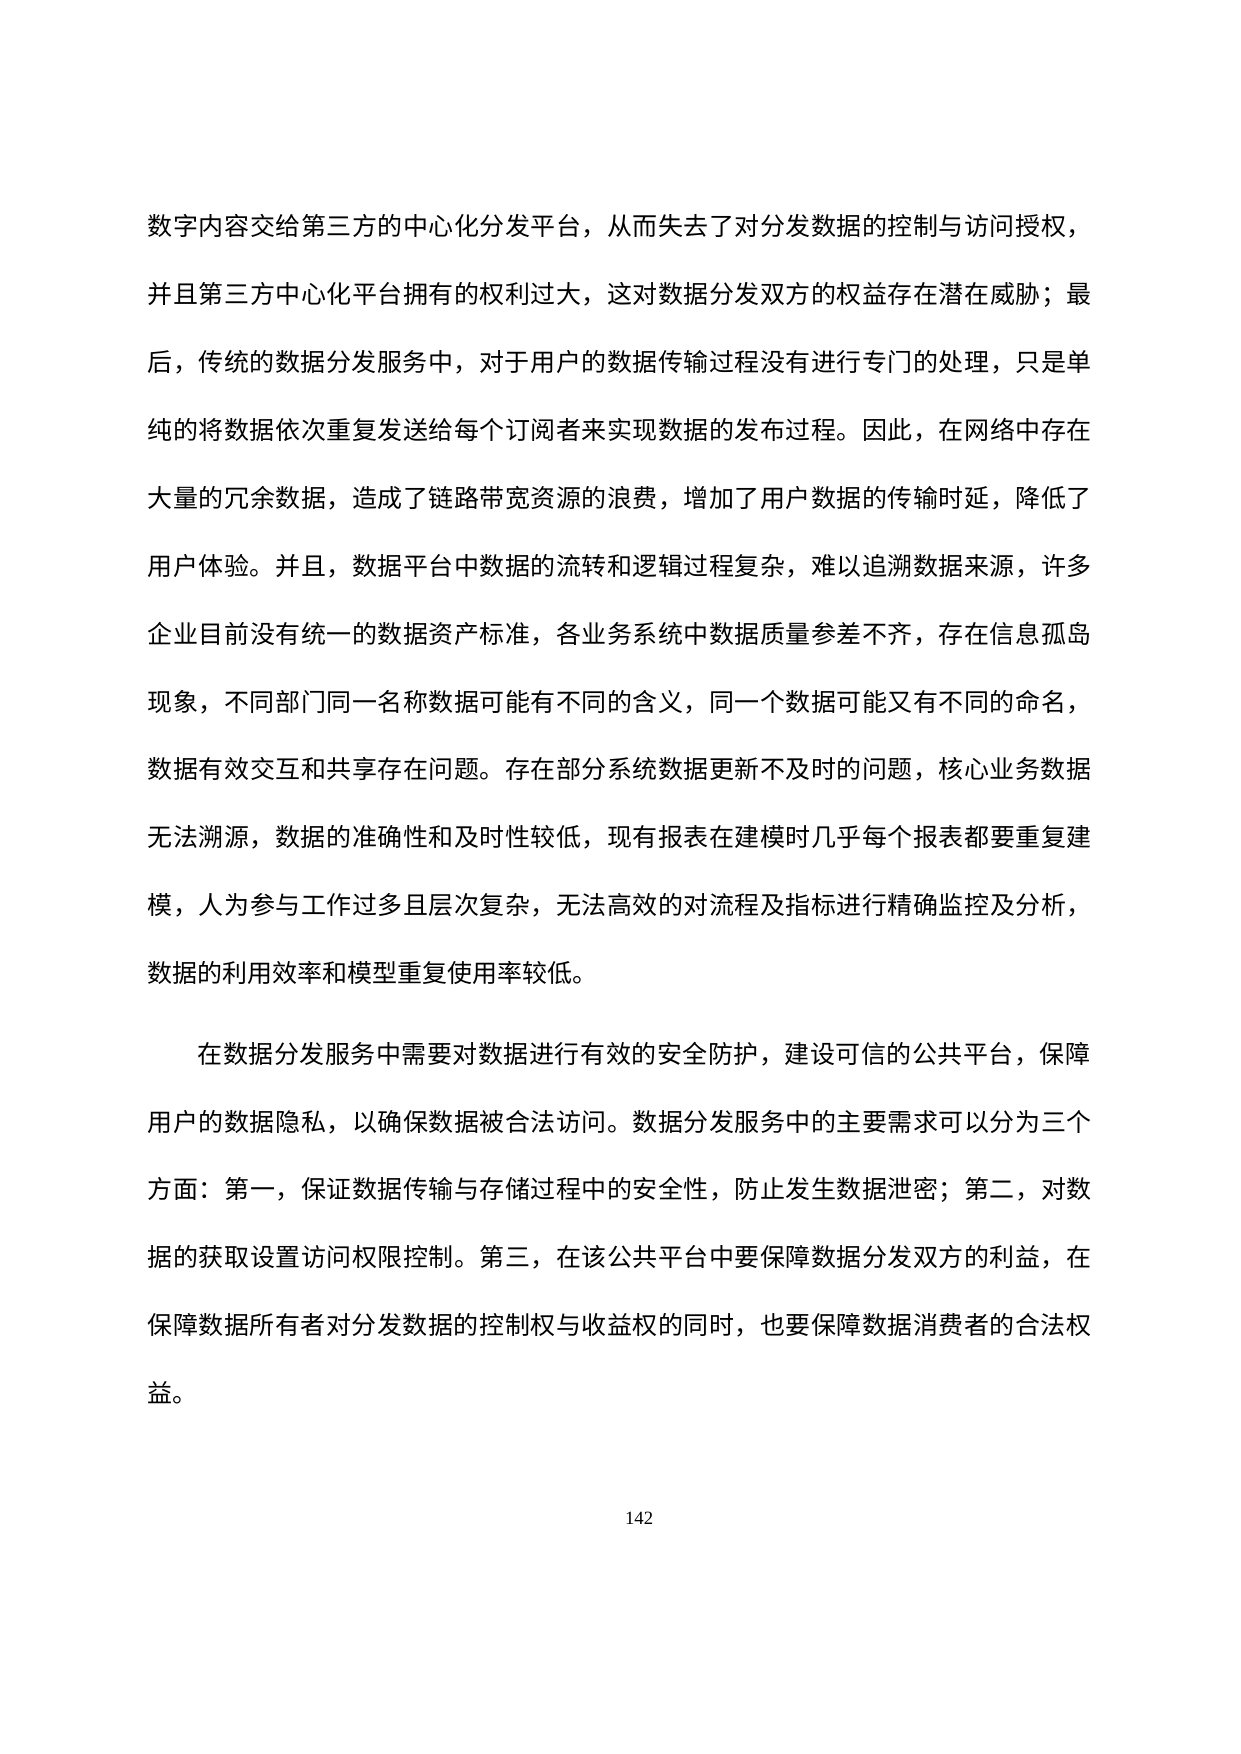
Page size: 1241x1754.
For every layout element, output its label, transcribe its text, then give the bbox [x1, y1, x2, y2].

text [148, 191, 1092, 1006]
text 在数据分发服务中需要对数据进行有效的安全防护，建设可信的公共平台，保障用户的数据隐私，以确保数据被合法访问。数据分发服务中的主要需求可以分为三个方面：第一，保证数据传输与存储过程中的安全性，防止发生数据泄密；第二，对数据的获取设置访问权限控制。第三，在该公共平台中要保障数据分发双方的利益，在保障数据所有者对分发数据的控制权与收益权的同时，也要保障数据消费者的合法权益。 [148, 1018, 1092, 1426]
